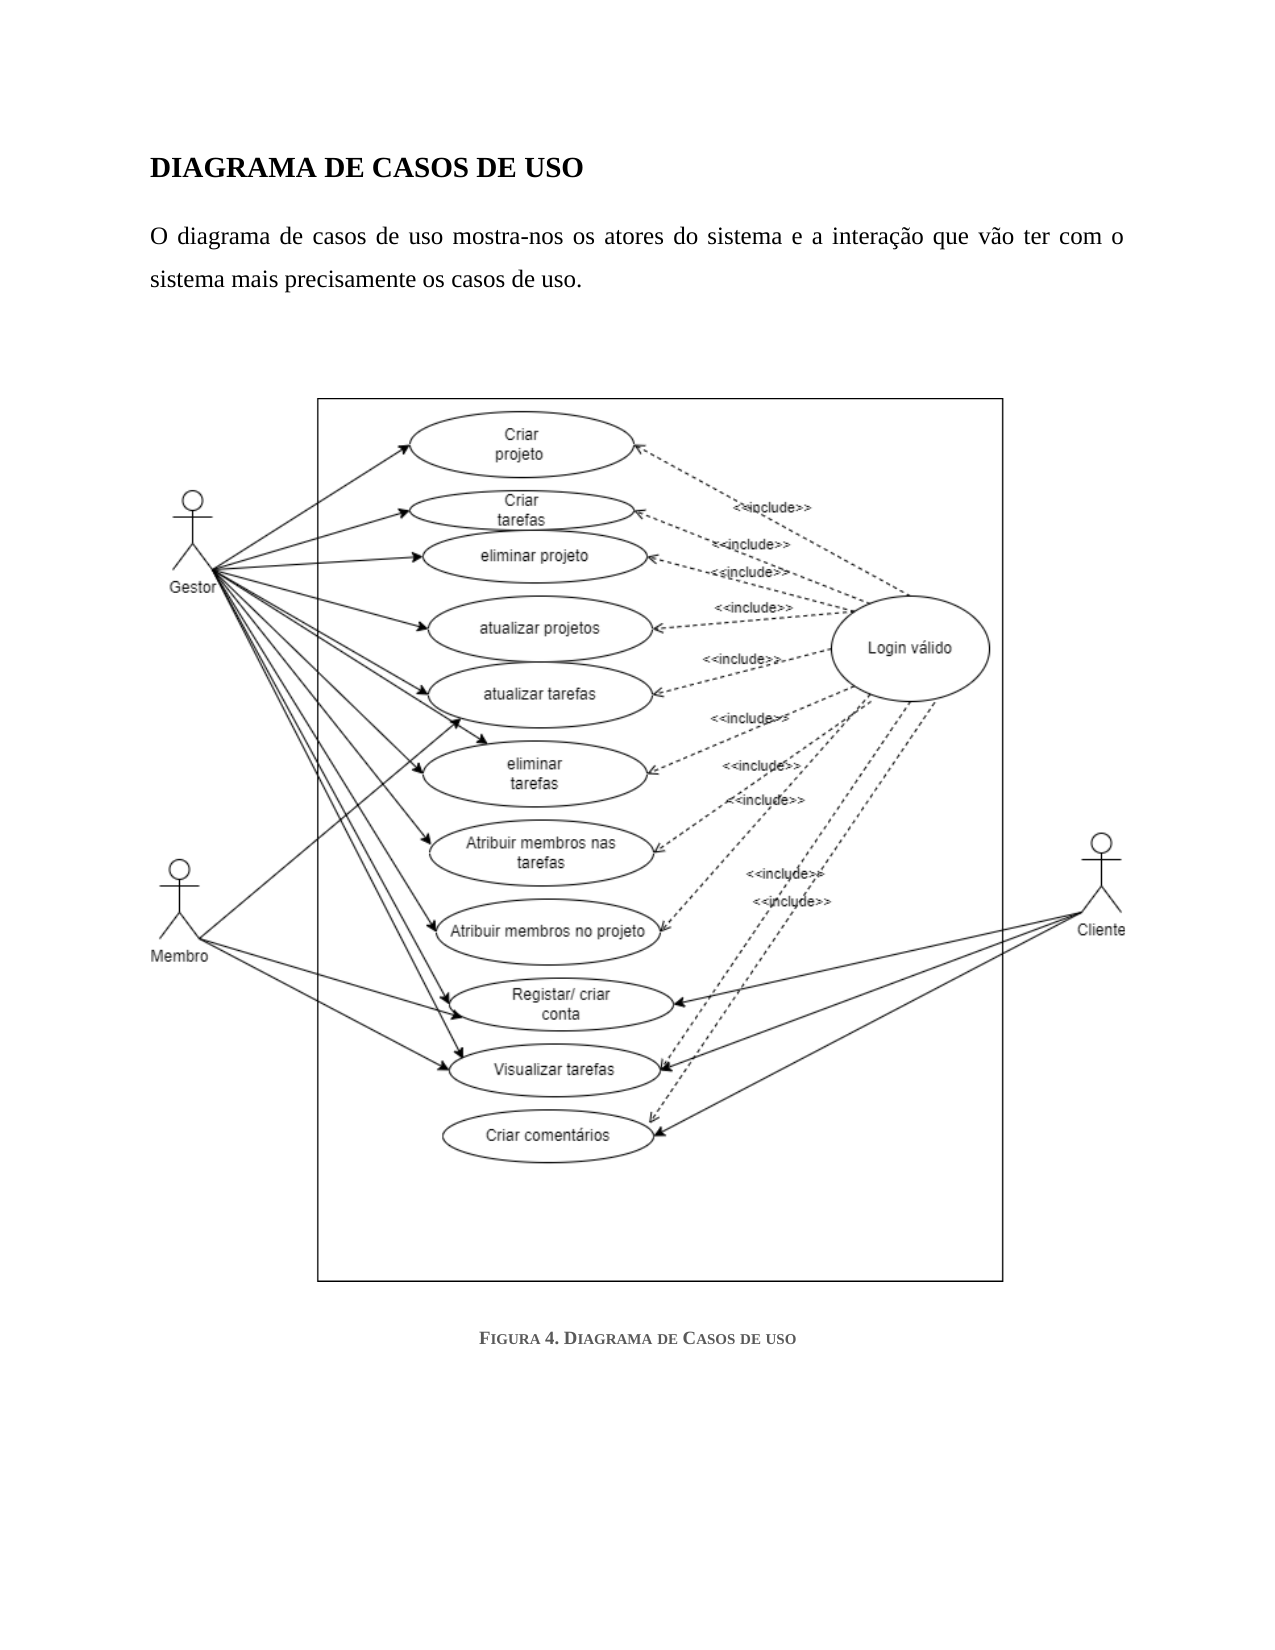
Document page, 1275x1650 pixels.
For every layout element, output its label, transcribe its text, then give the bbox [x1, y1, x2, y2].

text Figura 4. Diagrama de Casos de uso [150, 1327, 1125, 1349]
text O diagrama de casos de uso mostra-nos os atores do sistema e a interação que vão ter com o sistema mais precisamente os casos de uso. [150, 221, 1125, 293]
picture [150, 398, 1125, 1282]
subtitle DIAGRAMA DE CASOS DE USO [150, 150, 1125, 183]
